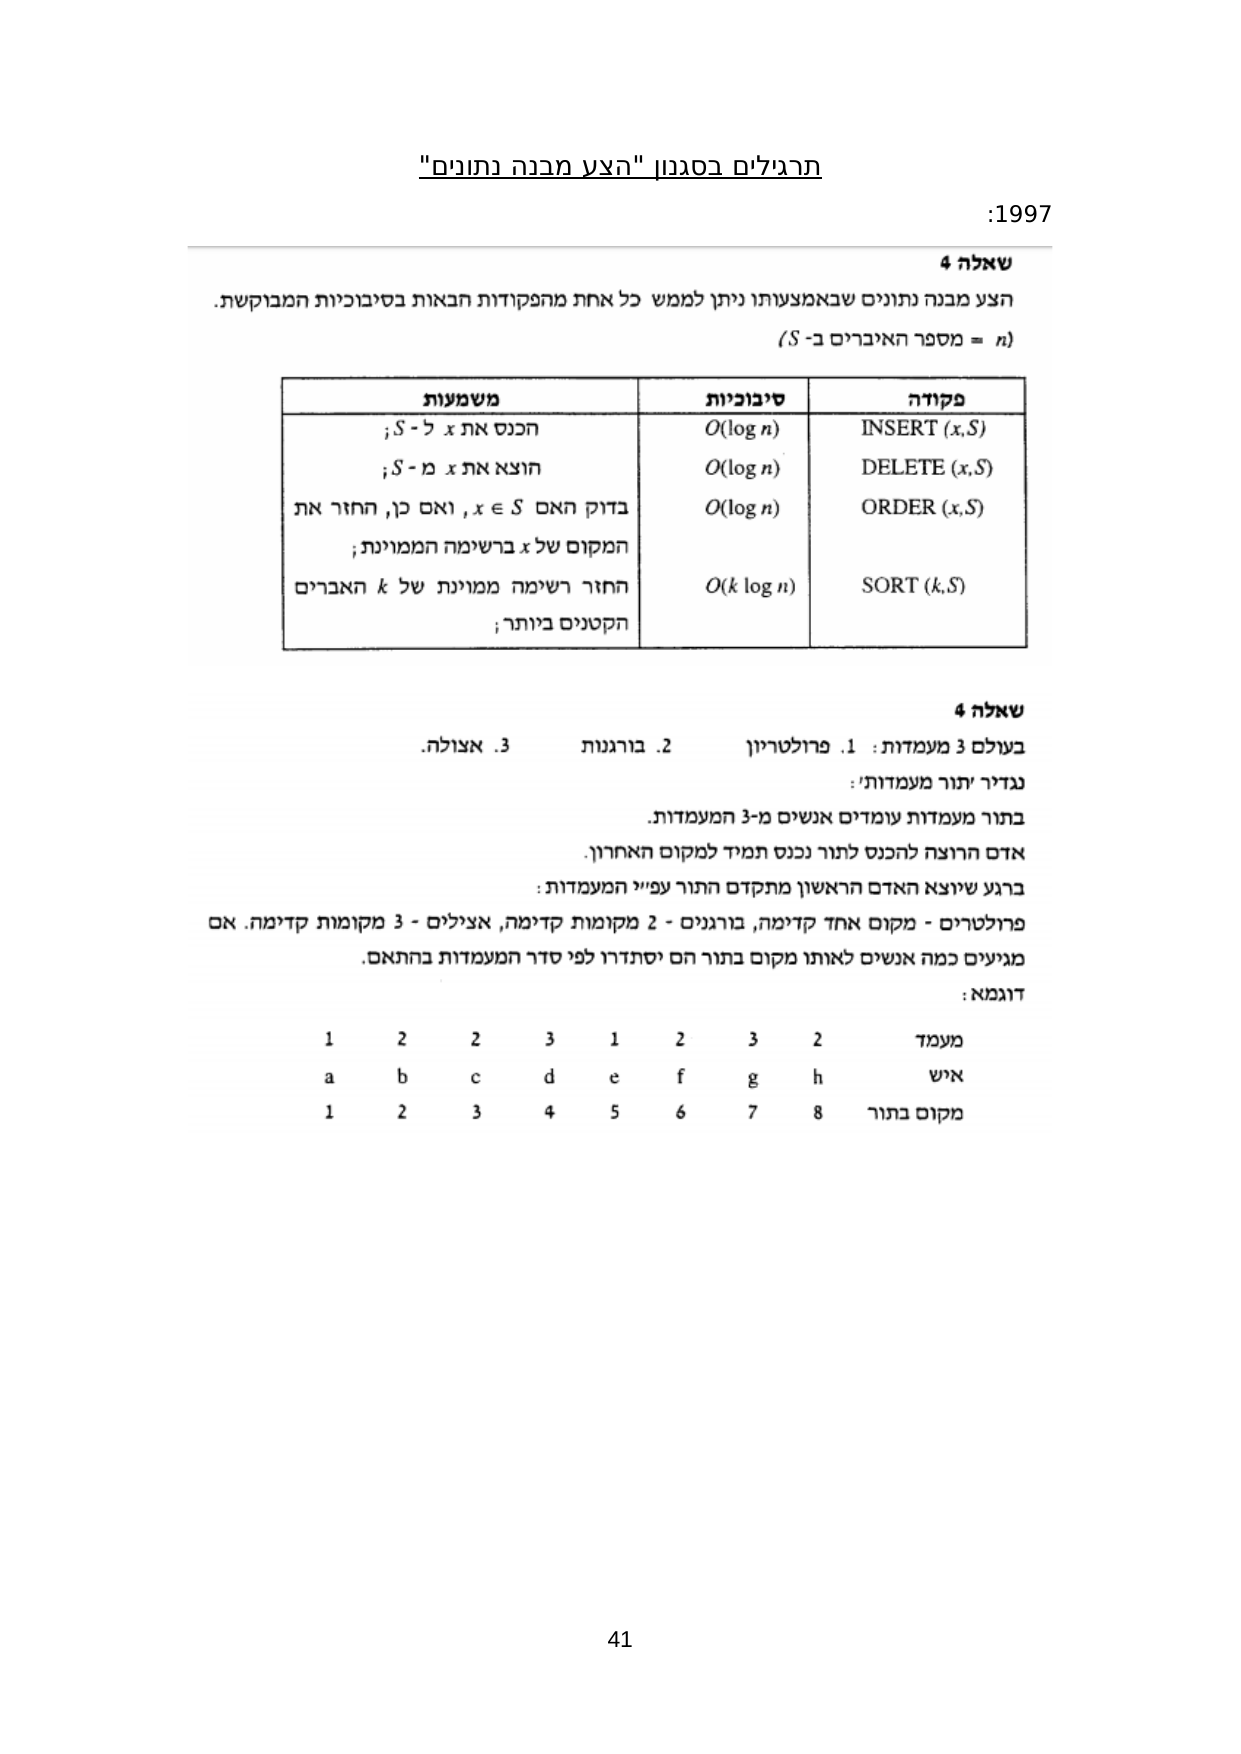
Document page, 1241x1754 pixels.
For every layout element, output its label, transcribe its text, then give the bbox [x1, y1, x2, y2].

picture [187, 684, 1053, 1134]
text תרגילים בסגנון "הצע מבנה נתונים" [187, 150, 1053, 182]
text 1997: [187, 201, 1053, 227]
picture [187, 246, 1053, 666]
